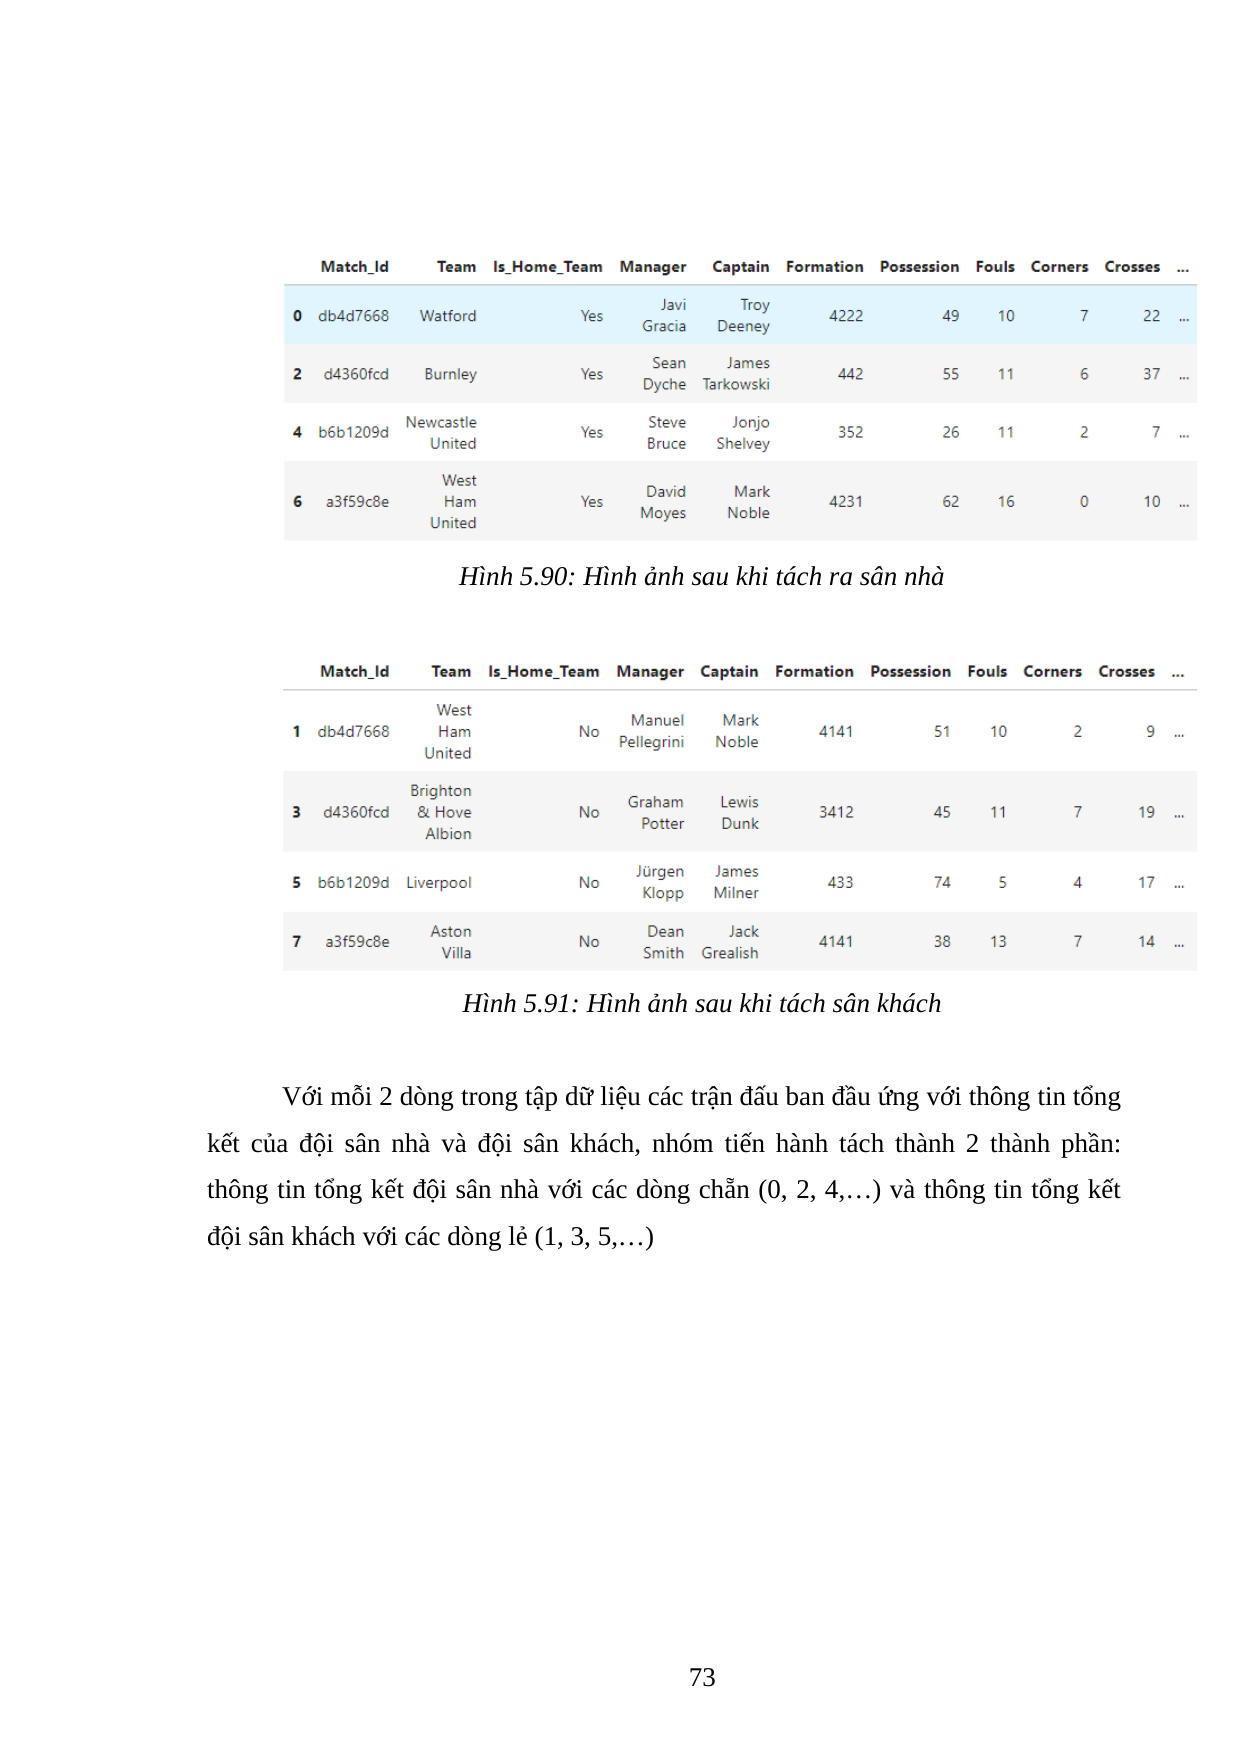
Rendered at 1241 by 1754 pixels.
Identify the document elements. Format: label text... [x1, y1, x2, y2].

picture [281, 653, 1198, 972]
text Hình 5.91: Hình ảnh sau khi tách sân khách [207, 987, 1122, 1018]
text Hình 5.90: Hình ảnh sau khi tách ra sân nhà [207, 560, 1122, 591]
text Với mỗi 2 dòng trong tập dữ liệu các trận đấu ban đầu ứng với thông tin tổng kết của đội sân nhà và đội sân khách, nhóm tiến hành tách thành 2 thành phần: thông tin tổng kết đội sân nhà với các dòng chẵn (0, 2, 4,…) và thông tin tổng kết đội sân khách với các dòng lẻ (1, 3, 5,…) [207, 1080, 1122, 1251]
picture [281, 253, 1198, 545]
